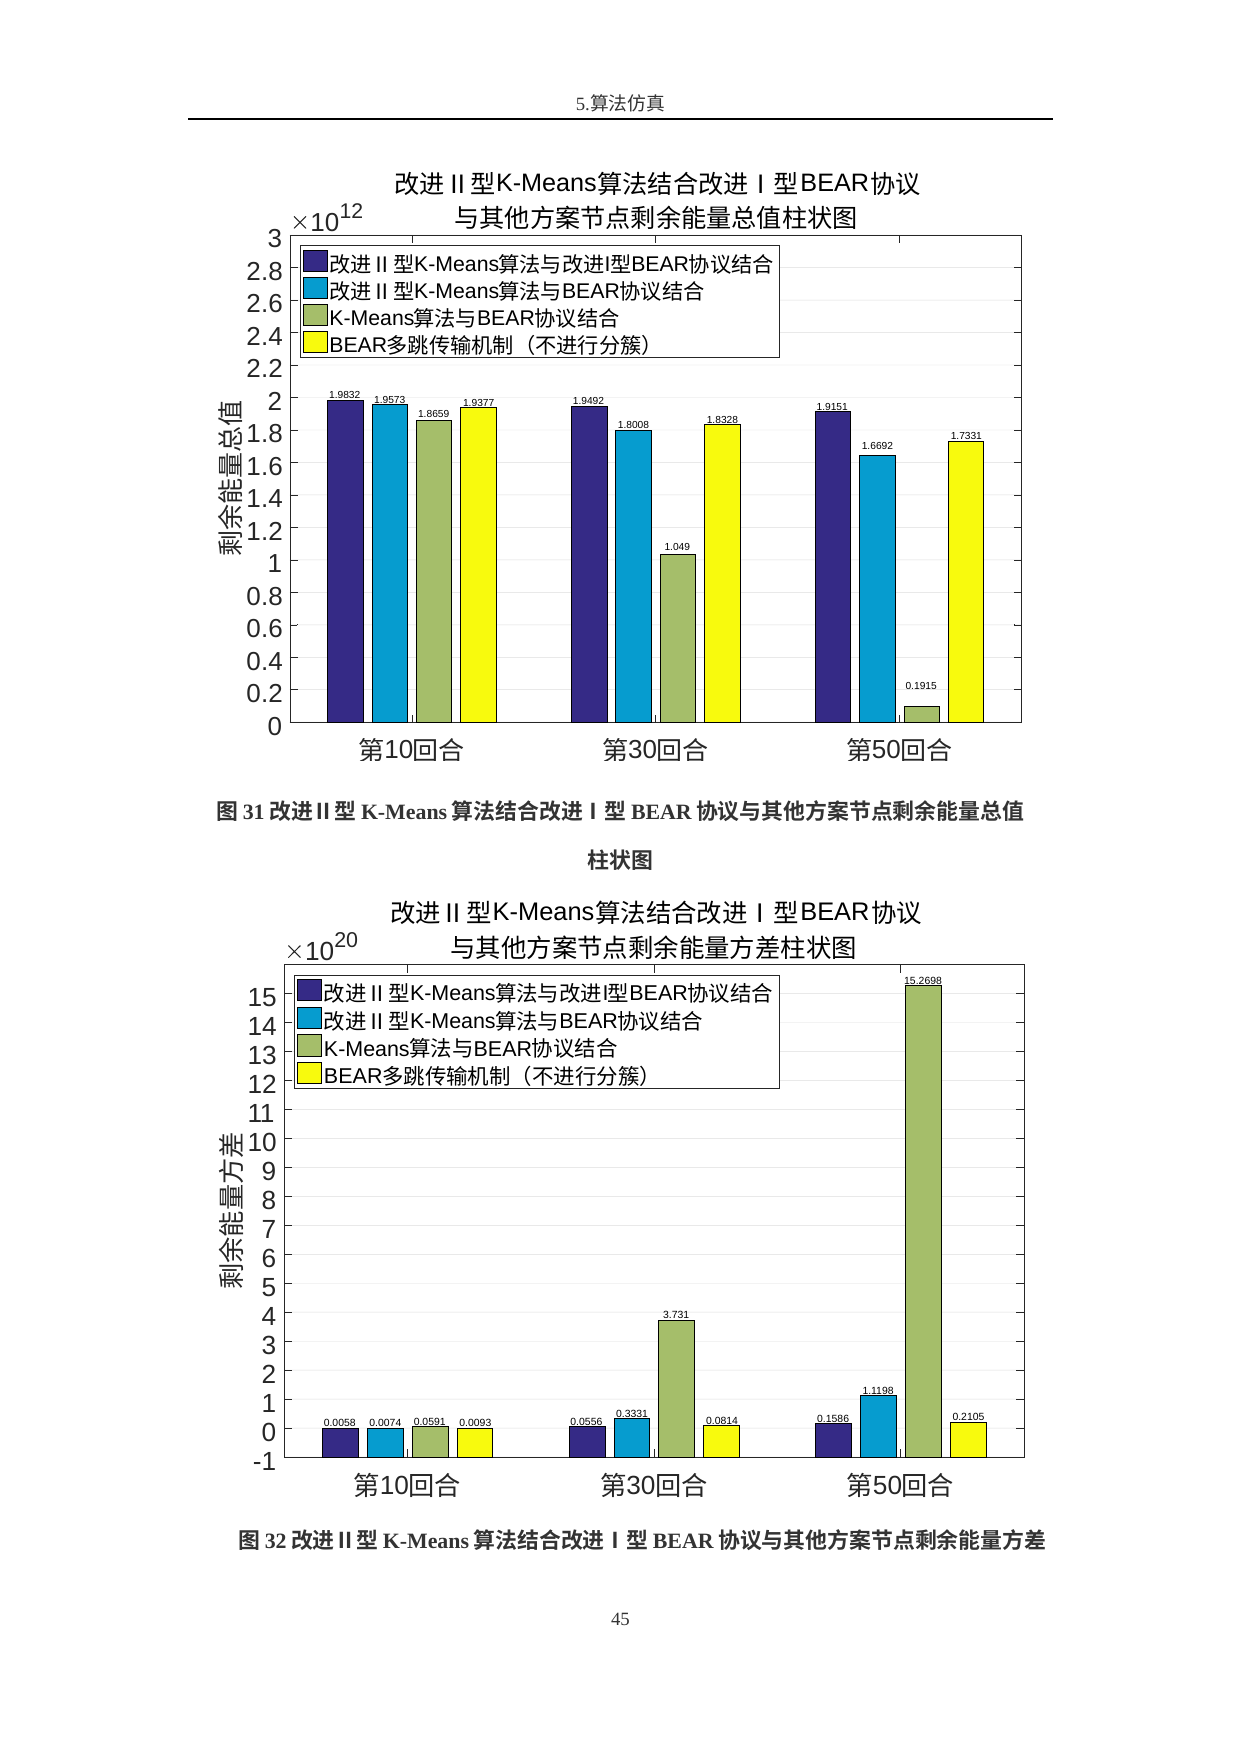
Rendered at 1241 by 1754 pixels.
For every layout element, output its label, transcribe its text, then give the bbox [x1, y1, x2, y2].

text 柱状图 [187, 842, 1053, 875]
text 图32改进Ⅱ型K-Means算法结合改进Ⅰ型BEAR协议与其他方案节点剩余能量方差 [187, 1522, 1053, 1555]
text 图31改进Ⅱ型K-Means算法结合改进Ⅰ型BEAR协议与其他方案节点剩余能量总值 [187, 794, 1053, 826]
